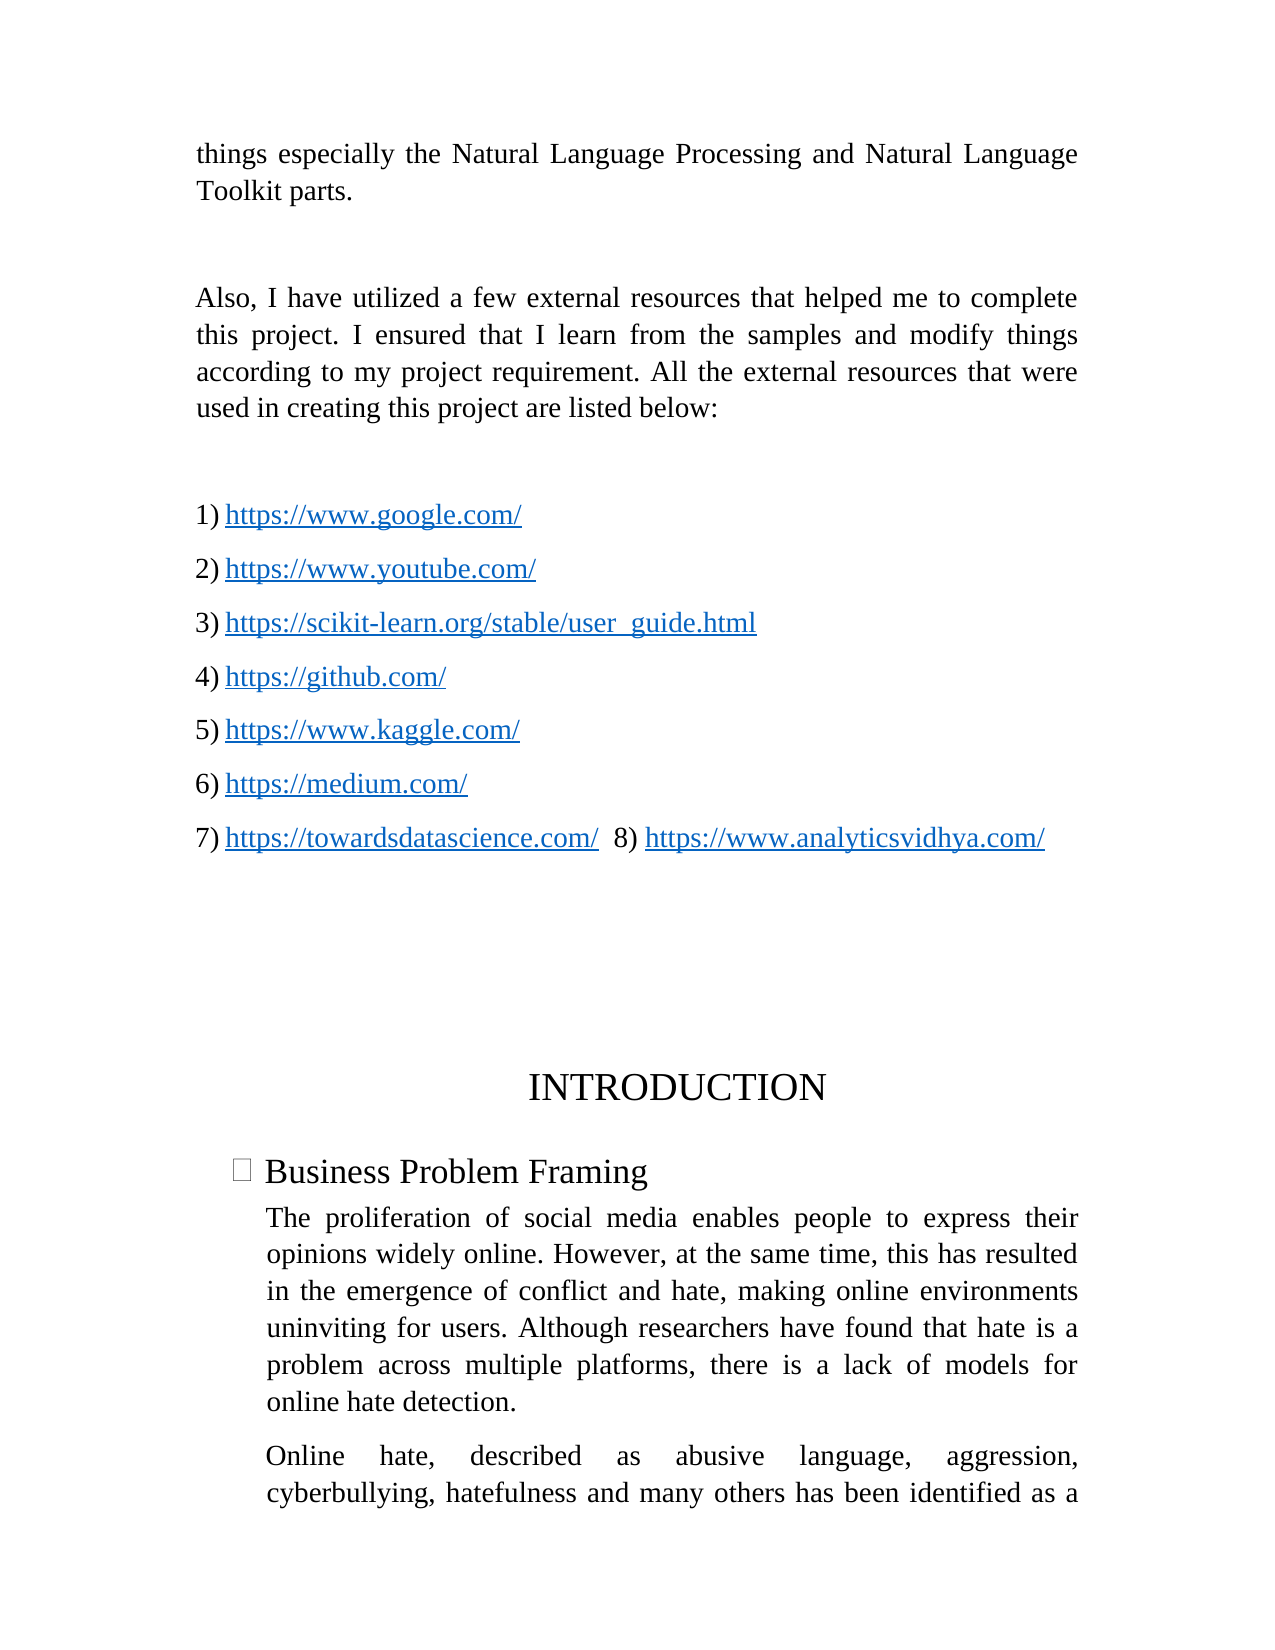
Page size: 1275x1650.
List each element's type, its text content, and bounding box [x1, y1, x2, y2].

list https://www.google.com/ [195, 497, 1172, 531]
subtitle INTRODUCTION [195, 1064, 1150, 1109]
list https://scikit-learn.org/stable/user_guide.html [195, 605, 1172, 638]
list https://www.kaggle.com/ [195, 712, 1172, 746]
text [265, 1438, 1079, 1508]
text The proliferation of social media enables people to express their opinions widely online. However, at the same time, this has resulted in the emergence of conflict and hate, making online environments uninviting for users. Although researchers have found that hate is a problem across multiple platforms, there is a lack of models for online hate detection. [265, 1200, 1079, 1418]
list https://medium.com/ [195, 766, 1172, 800]
list https://towardsdatascience.com/ 8) https://www.analyticsvidhya.com/ [195, 820, 1172, 853]
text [195, 136, 1079, 207]
text Also, I have utilized a few external resources that helped me to complete this project. I ensured that I learn from the samples and modify things according to my project requirement. All the external resources that were used in creating this project are listed below: [195, 280, 1079, 424]
list https://github.com/ [195, 659, 1172, 692]
picture [228, 1149, 283, 1189]
text Business Problem Framing [256, 1150, 1112, 1191]
list https://www.youtube.com/ [195, 551, 1172, 585]
